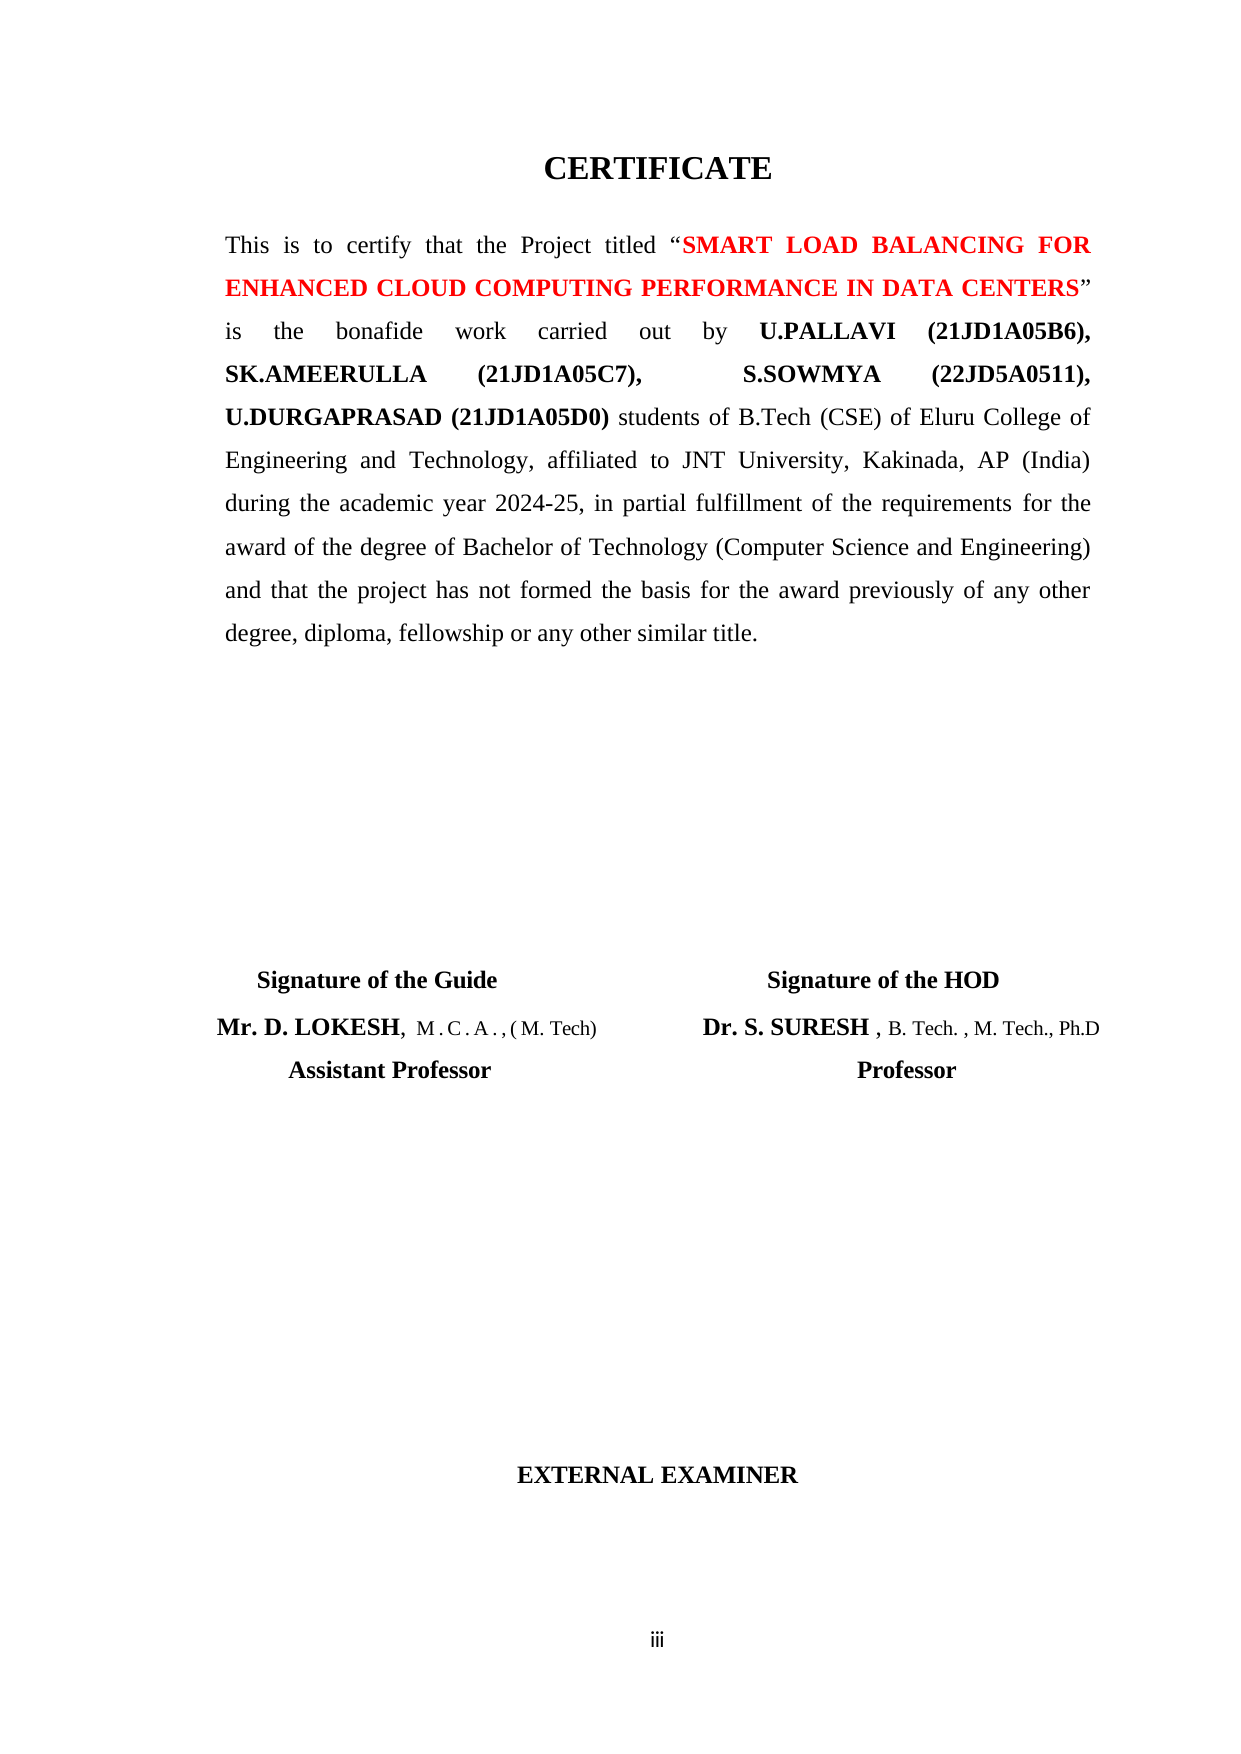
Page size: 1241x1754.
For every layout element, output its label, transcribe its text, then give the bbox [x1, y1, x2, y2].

subtitle Signature of the Guide Signature of the HOD [257, 965, 1152, 994]
subtitle CERTIFICATE [177, 148, 1139, 186]
text EXTERNAL EXAMINER [177, 1460, 1138, 1489]
text This is to certify that the Project titled “SMART LOAD BALANCING FOR ENHANCED CLOUD COMPUTING PERFORMANCE IN DATA CENTERS” is the bonafide work carried out by U.PALLAVI (21JD1A05B6), SK.AMEERULLA (21JD1A05C7), S.SOWMYA (22JD5A0511), U.DURGAPRASAD (21JD1A05D0) students of B.Tech (CSE) of Eluru College of Engineering and Technology, affiliated to JNT University, Kakinada, AP (India) during the academic year 2024-25, in partial fulfillment of the requirements for the award of the degree of Bachelor of Technology (Computer Science and Engineering) and that the project has not formed the basis for the award previously of any other degree, diploma, fellowship or any other similar title. [225, 230, 1091, 647]
text Mr. D. LOKESH, M.C.A.,(M. Tech) Dr. S. SURESH , B. Tech. , M. Tech., Ph.D [177, 1012, 1139, 1041]
text Assistant Professor Professor [288, 1056, 1152, 1084]
